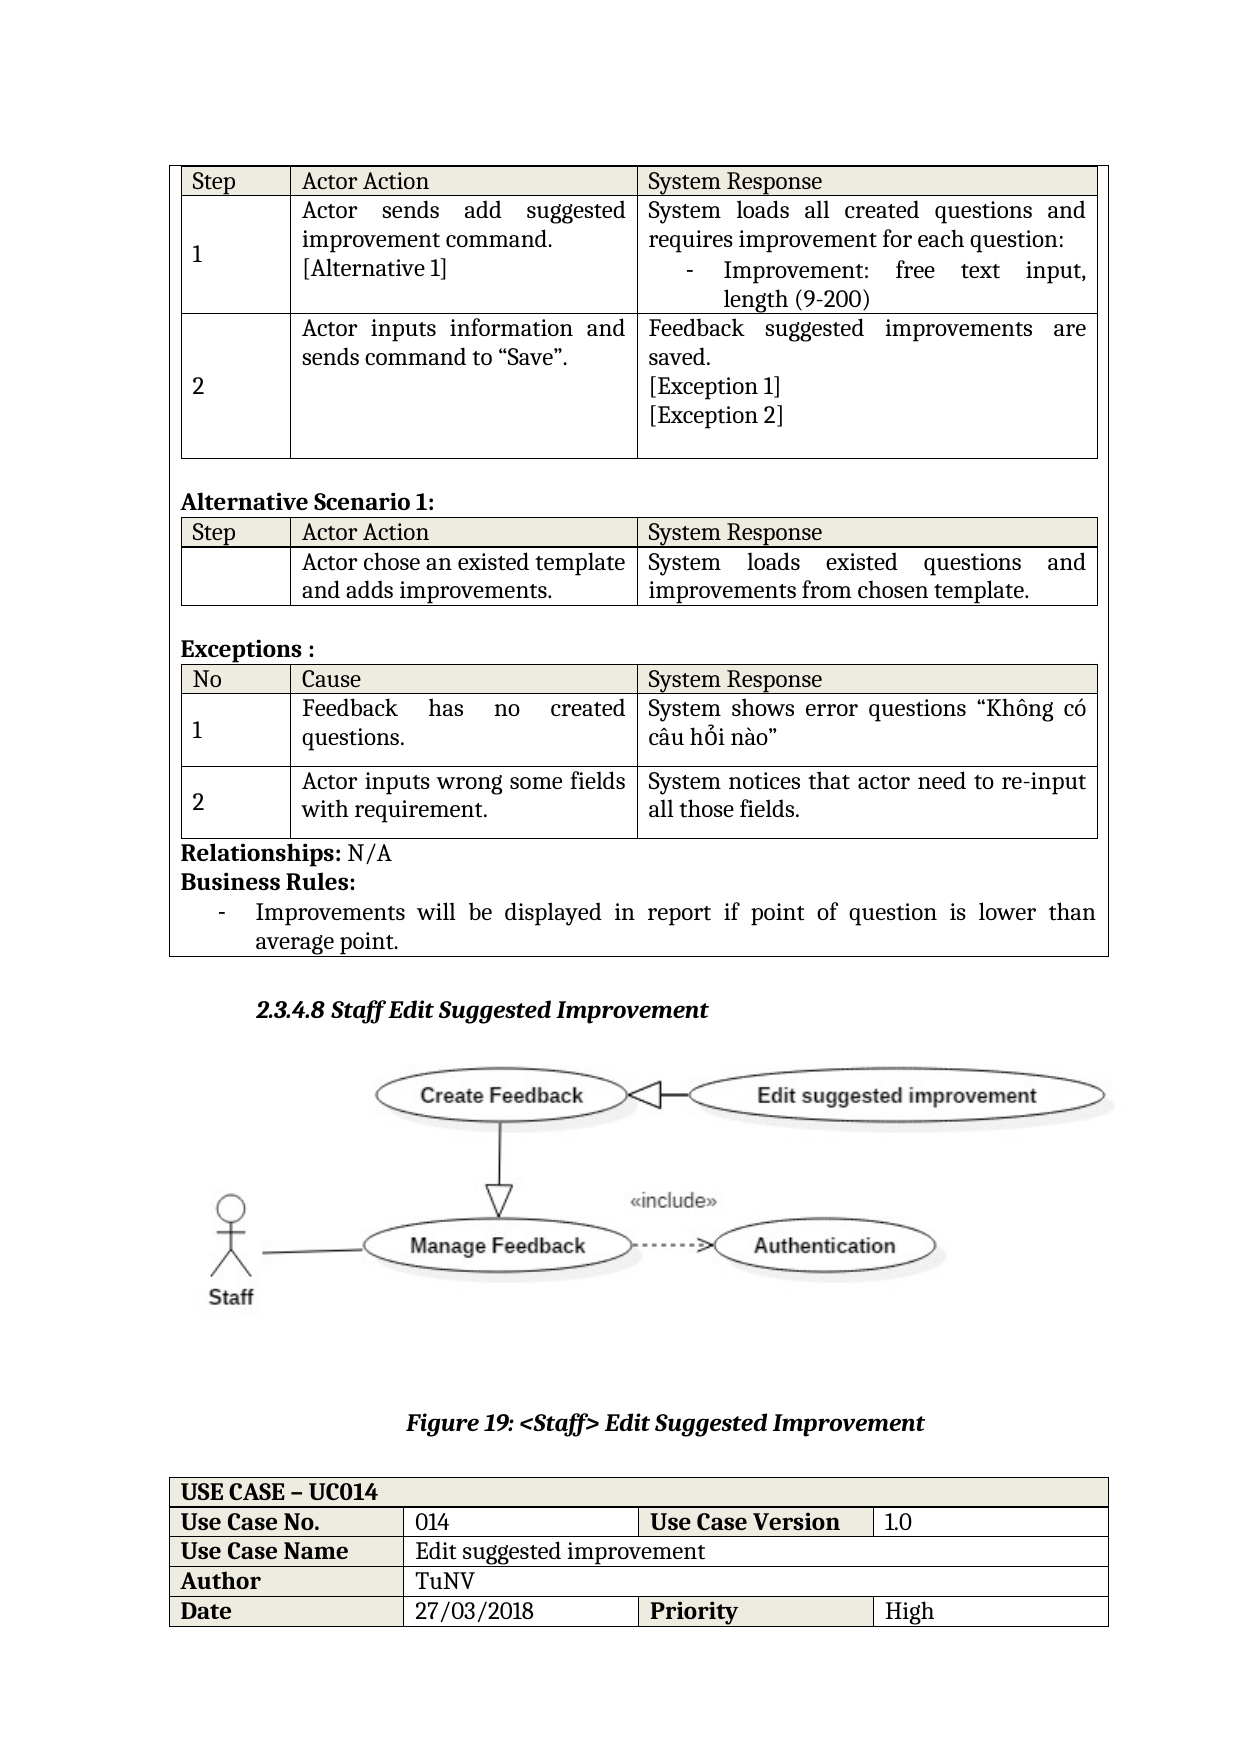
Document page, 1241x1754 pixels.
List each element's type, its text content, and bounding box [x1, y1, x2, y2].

text 2.3.4.8 Staff Edit Suggested Improvement [181, 996, 1171, 1025]
table_cell Priority [639, 1597, 873, 1626]
table_cell Use Case Version [639, 1508, 873, 1536]
table_cell High [874, 1597, 1108, 1626]
table_cell 27/03/2018 [404, 1597, 638, 1626]
table_cell 1.0 [874, 1508, 1108, 1536]
table_cell Author [170, 1567, 403, 1596]
table_cell Edit suggested improvement [404, 1537, 1108, 1566]
table_cell Use Case No. [170, 1508, 403, 1536]
picture [186, 1053, 1167, 1380]
table_cell Use Case Name [170, 1537, 403, 1566]
table_cell 014 [404, 1508, 638, 1536]
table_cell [170, 166, 1108, 956]
text Figure 19: <Staff> Edit Suggested Improvement [331, 1409, 1171, 1437]
table_cell Date [170, 1597, 403, 1626]
table_header USE CASE – UC014 [170, 1478, 1108, 1506]
table_cell TuNV [404, 1567, 1108, 1596]
